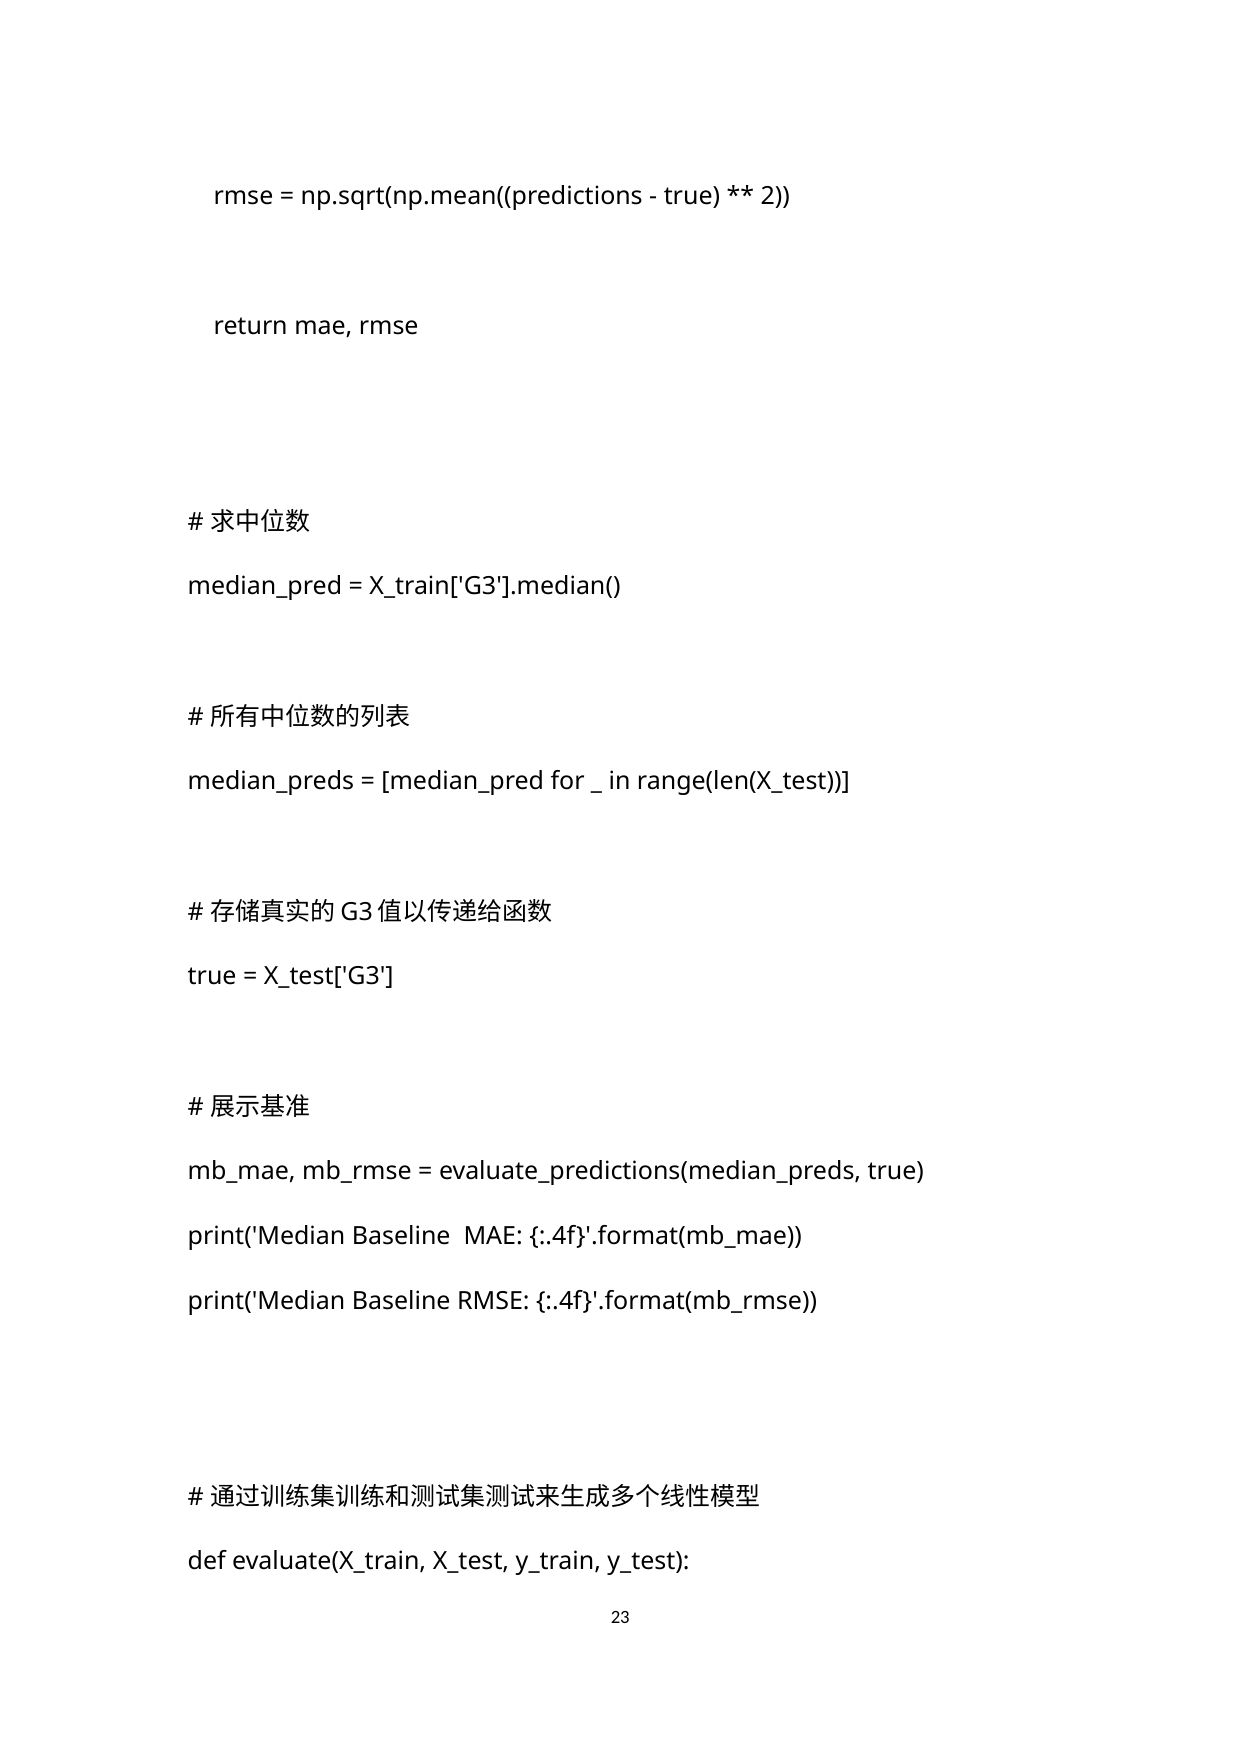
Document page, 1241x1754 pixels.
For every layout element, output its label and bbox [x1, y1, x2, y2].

text [187, 162, 1053, 1592]
